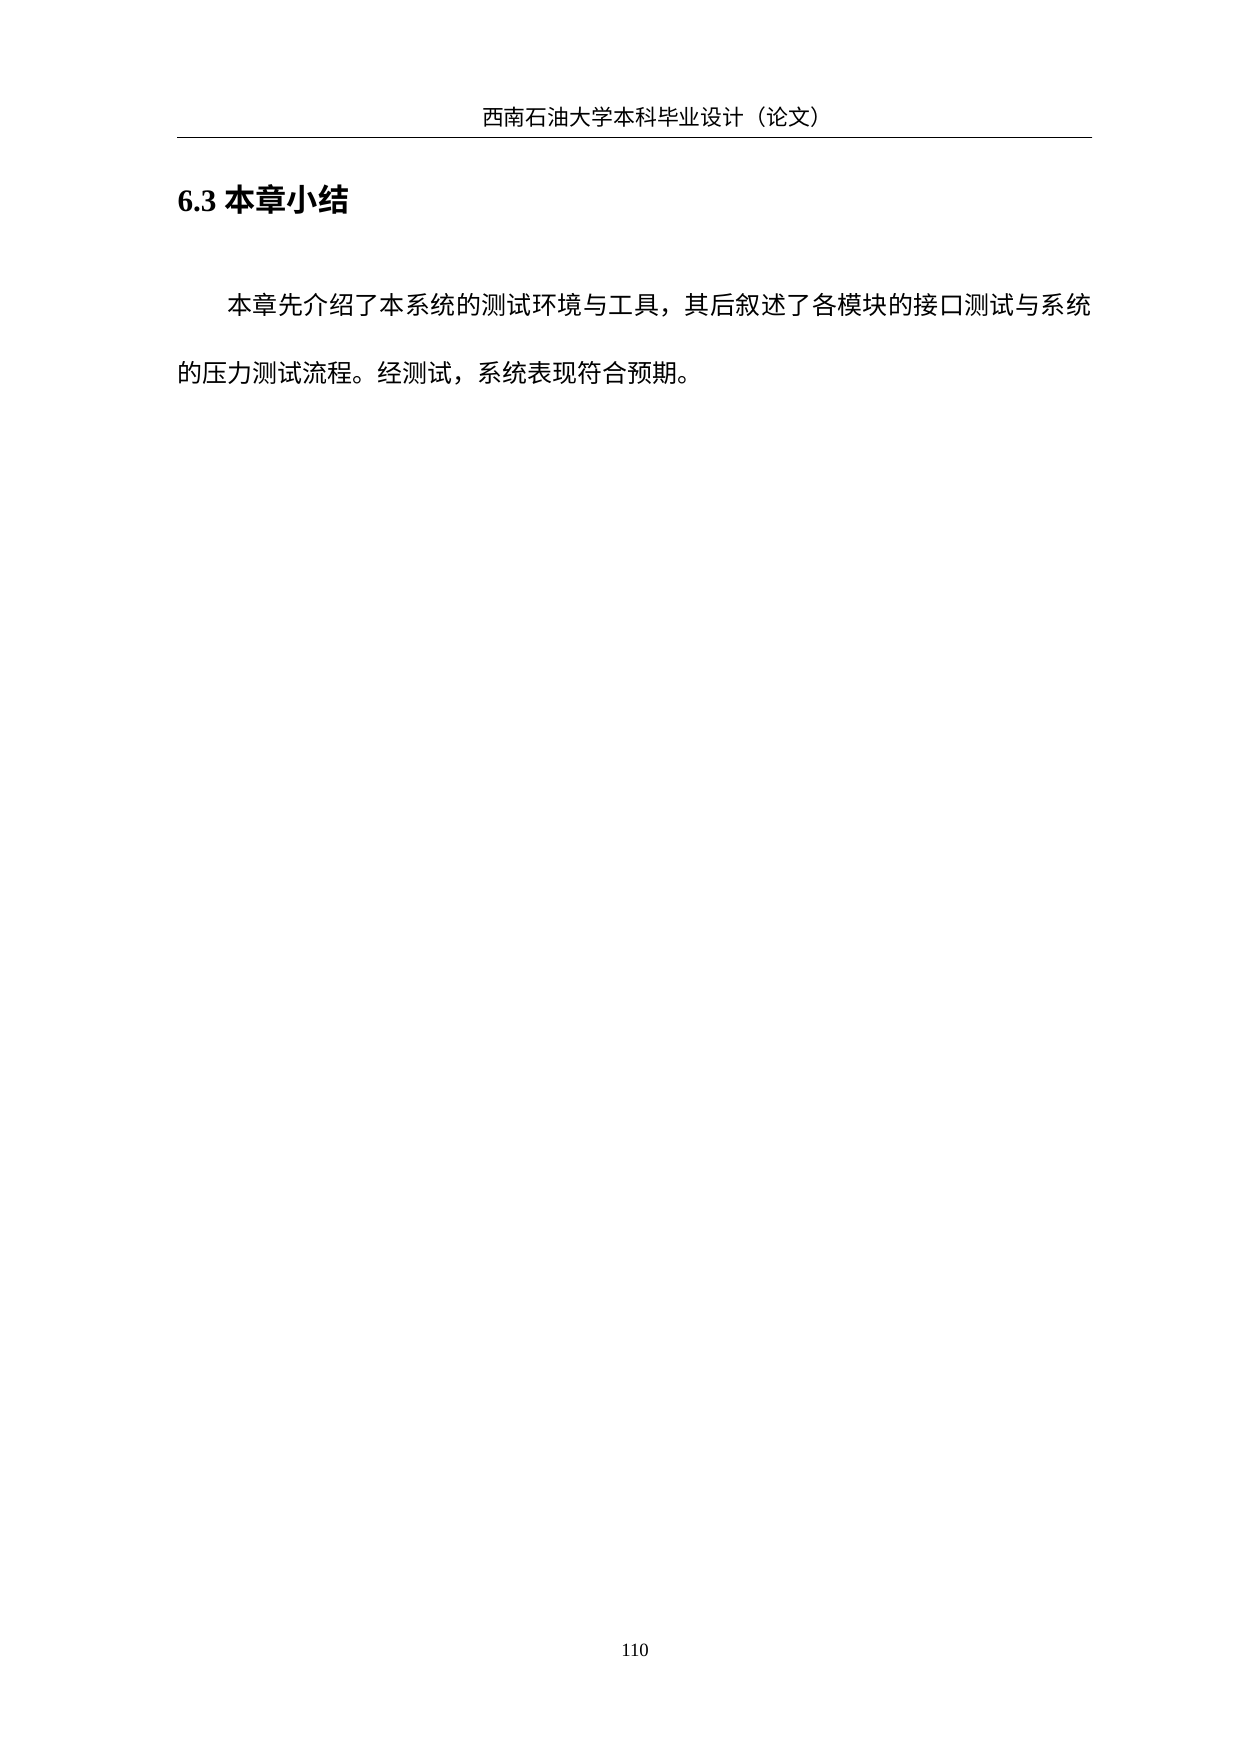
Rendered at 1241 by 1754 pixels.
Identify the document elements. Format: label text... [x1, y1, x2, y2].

text 本章先介绍了本系统的测试环境与工具，其后叙述了各模块的接口测试与系统的压力测试流程。经测试，系统表现符合预期。 [177, 269, 1092, 405]
subtitle 本章小结 [177, 164, 1092, 232]
